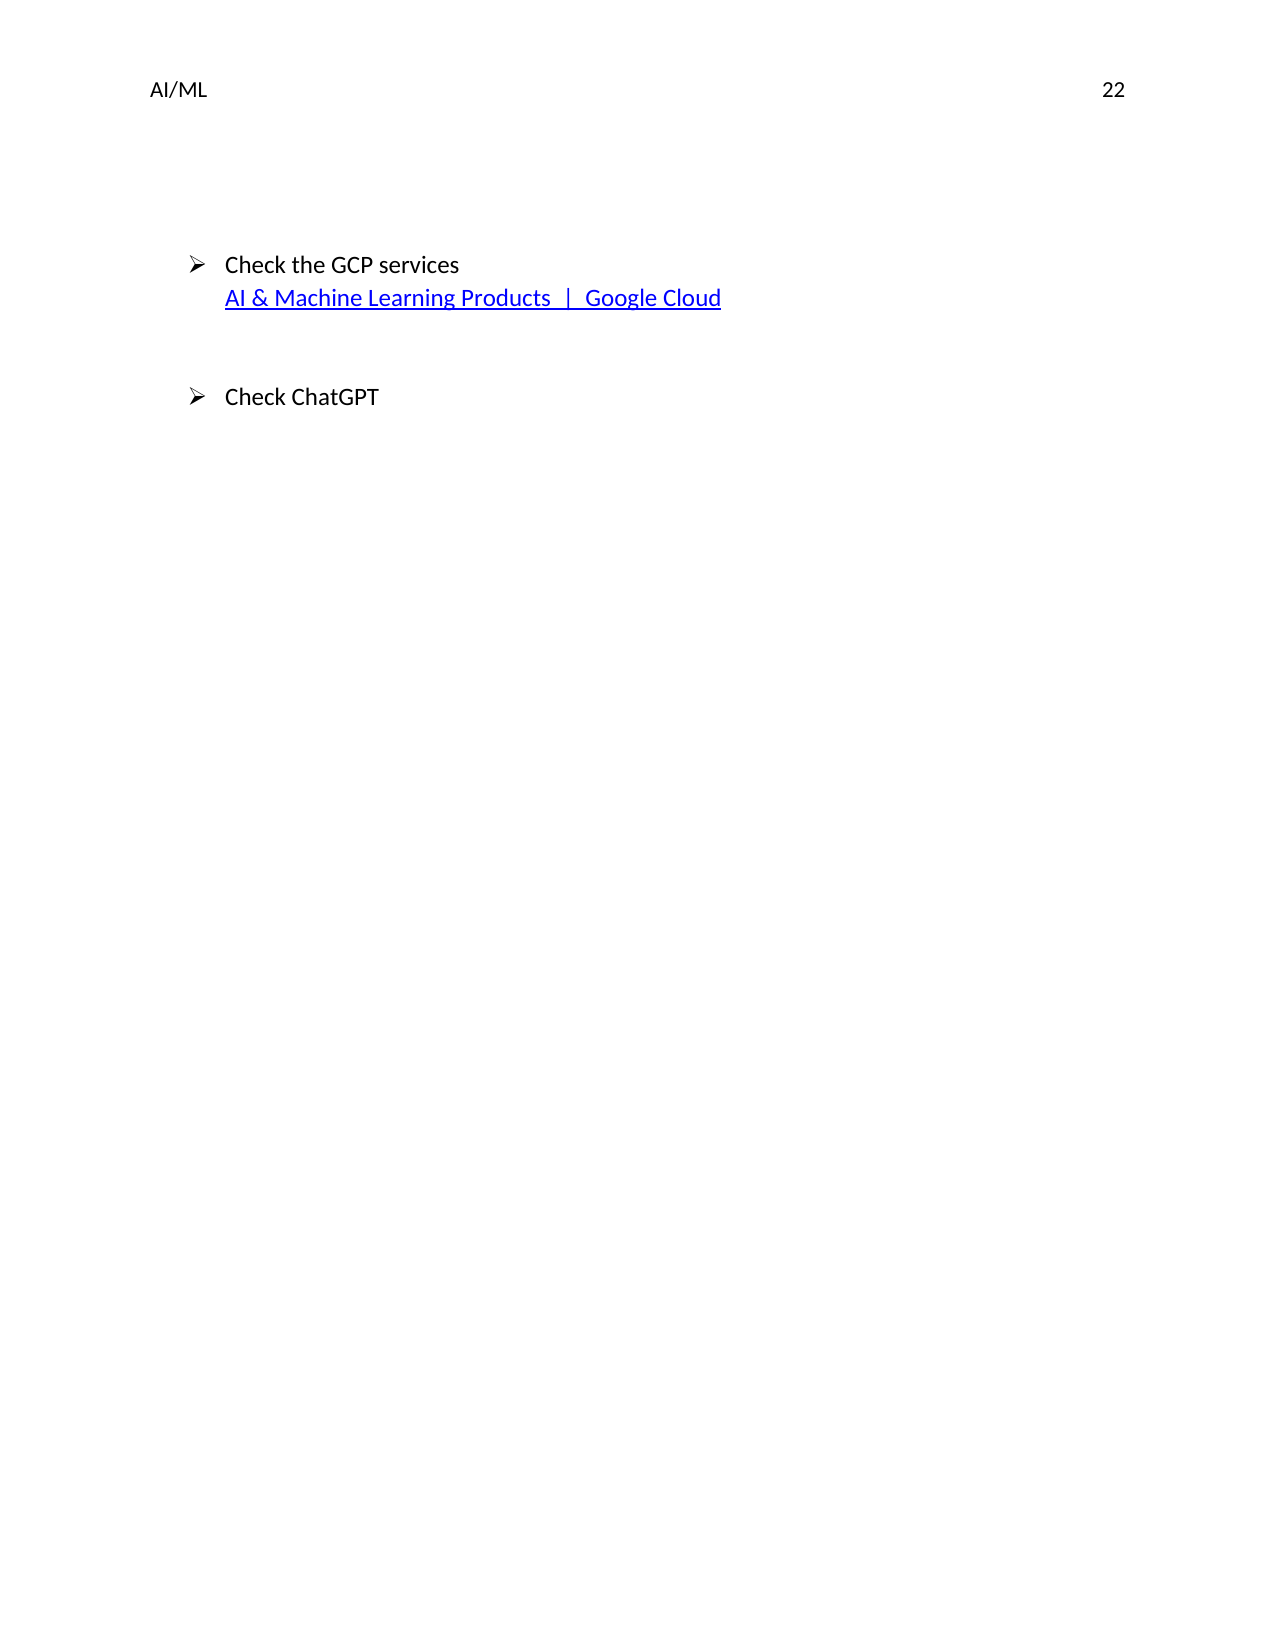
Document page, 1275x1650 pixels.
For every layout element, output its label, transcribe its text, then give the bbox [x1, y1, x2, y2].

list AI & Machine Learning Products | Google Cloud [225, 282, 1125, 313]
list Check the GCP services [187, 249, 1125, 280]
list Check ChatGPT [187, 381, 1125, 412]
